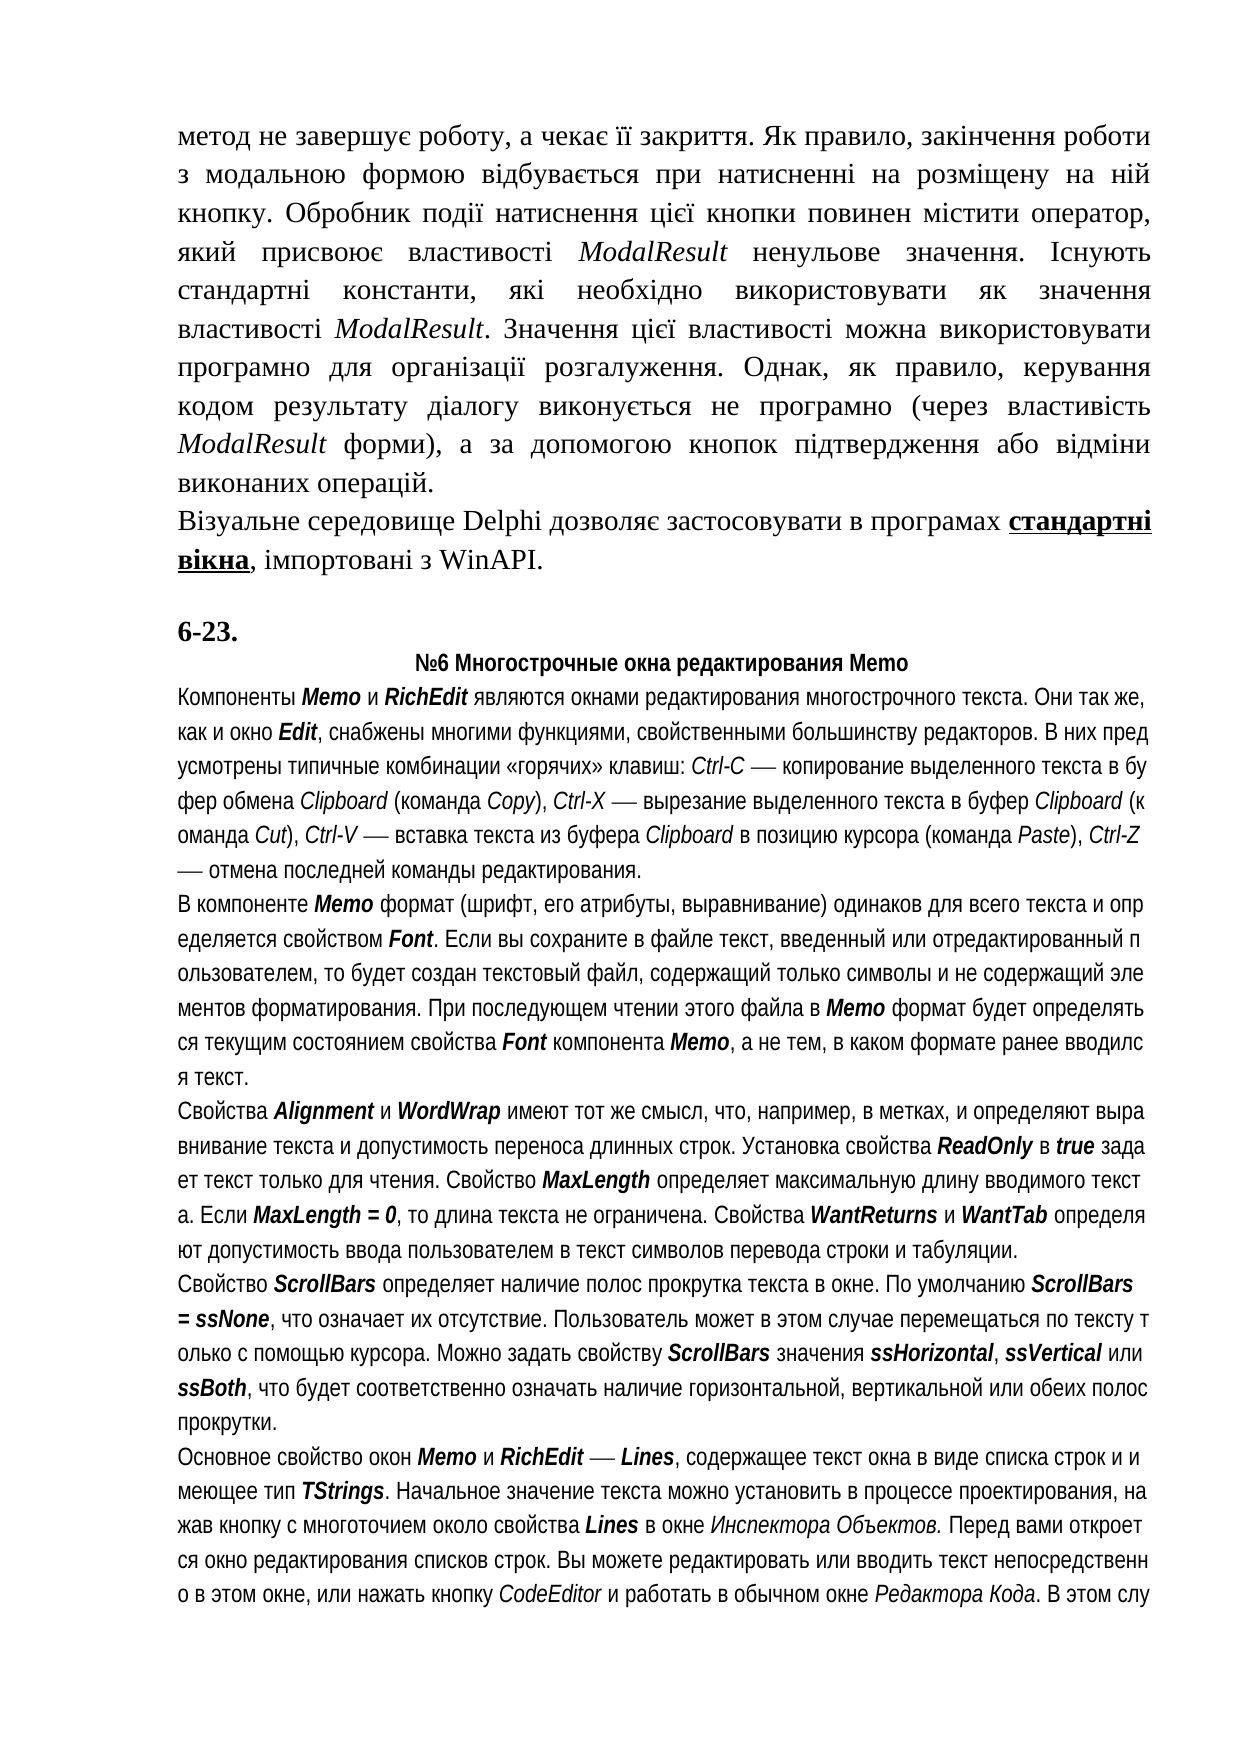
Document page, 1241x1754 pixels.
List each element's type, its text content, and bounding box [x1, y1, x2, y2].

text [177, 1441, 1152, 1608]
text Свойство ScrollBars определяет наличие полос прокрутка текста в окне. По умолчанию ScrollBars = ssNone, что означает их отсутствие. Пользователь может в этом случае перемещаться по тексту только с помощью курсора. Можно задать свойству ScrollBars значения ssHorizontal, ssVertical или ssBoth, что будет соответственно означать наличие горизонтальной, вертикальной или обеих полос прокрутки. [177, 1269, 1152, 1436]
text В компоненте Memo формат (шрифт, его атрибуты, выравнивание) одинаков для всего текста и определяется свойством Font. Если вы сохраните в файле текст, введенный или отредактированный пользователем, то будет создан текстовый файл, содержащий только символы и не содержащий элементов форматирования. При последующем чтении этого файла в Memo формат будет определяться текущим состоянием свойства Font компонента Memo, а не тем, в каком формате ранее вводился текст. [177, 889, 1152, 1091]
text Візуальне середовище Delphi дозволяє застосовувати в програмах стандартні вікна, імпортовані з WinAPI. [177, 503, 1152, 576]
text №6 Многострочные окна редактирования Memo [177, 648, 1152, 676]
text Компоненты Memo и RichEdit являются окнами редактирования многострочного текста. Они так же, как и окно Edit, снабжены многими функциями, свойственными большинству редакторов. В них предусмотрены типичные комбинации «горячих» клавиш: Ctrl-C — копирование выделенного текста в буфер обмена Clipboard (команда Copy), Ctrl-X — вырезание выделенного текста в буфер Clipboard (команда Cut), Ctrl-V — вставка текста из буфера Clipboard в позицию курсора (команда Paste), Ctrl-Z — отмена последней команды редактирования. [177, 682, 1152, 884]
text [177, 118, 1152, 498]
text Свойства Alignment и WordWrap имеют тот же смысл, что, например, в метках, и определяют выравнивание текста и допустимость переноса длинных строк. Установка свойства ReadOnly в true задает текст только для чтения. Свойство MaxLength определяет максимальную длину вводимого текста. Если MaxLength = 0, то длина текста не ограничена. Свойства WantReturns и WantTab определяют допустимость ввода пользователем в текст символов перевода строки и табуляции. [177, 1096, 1152, 1263]
text 6-23. [177, 614, 1152, 648]
